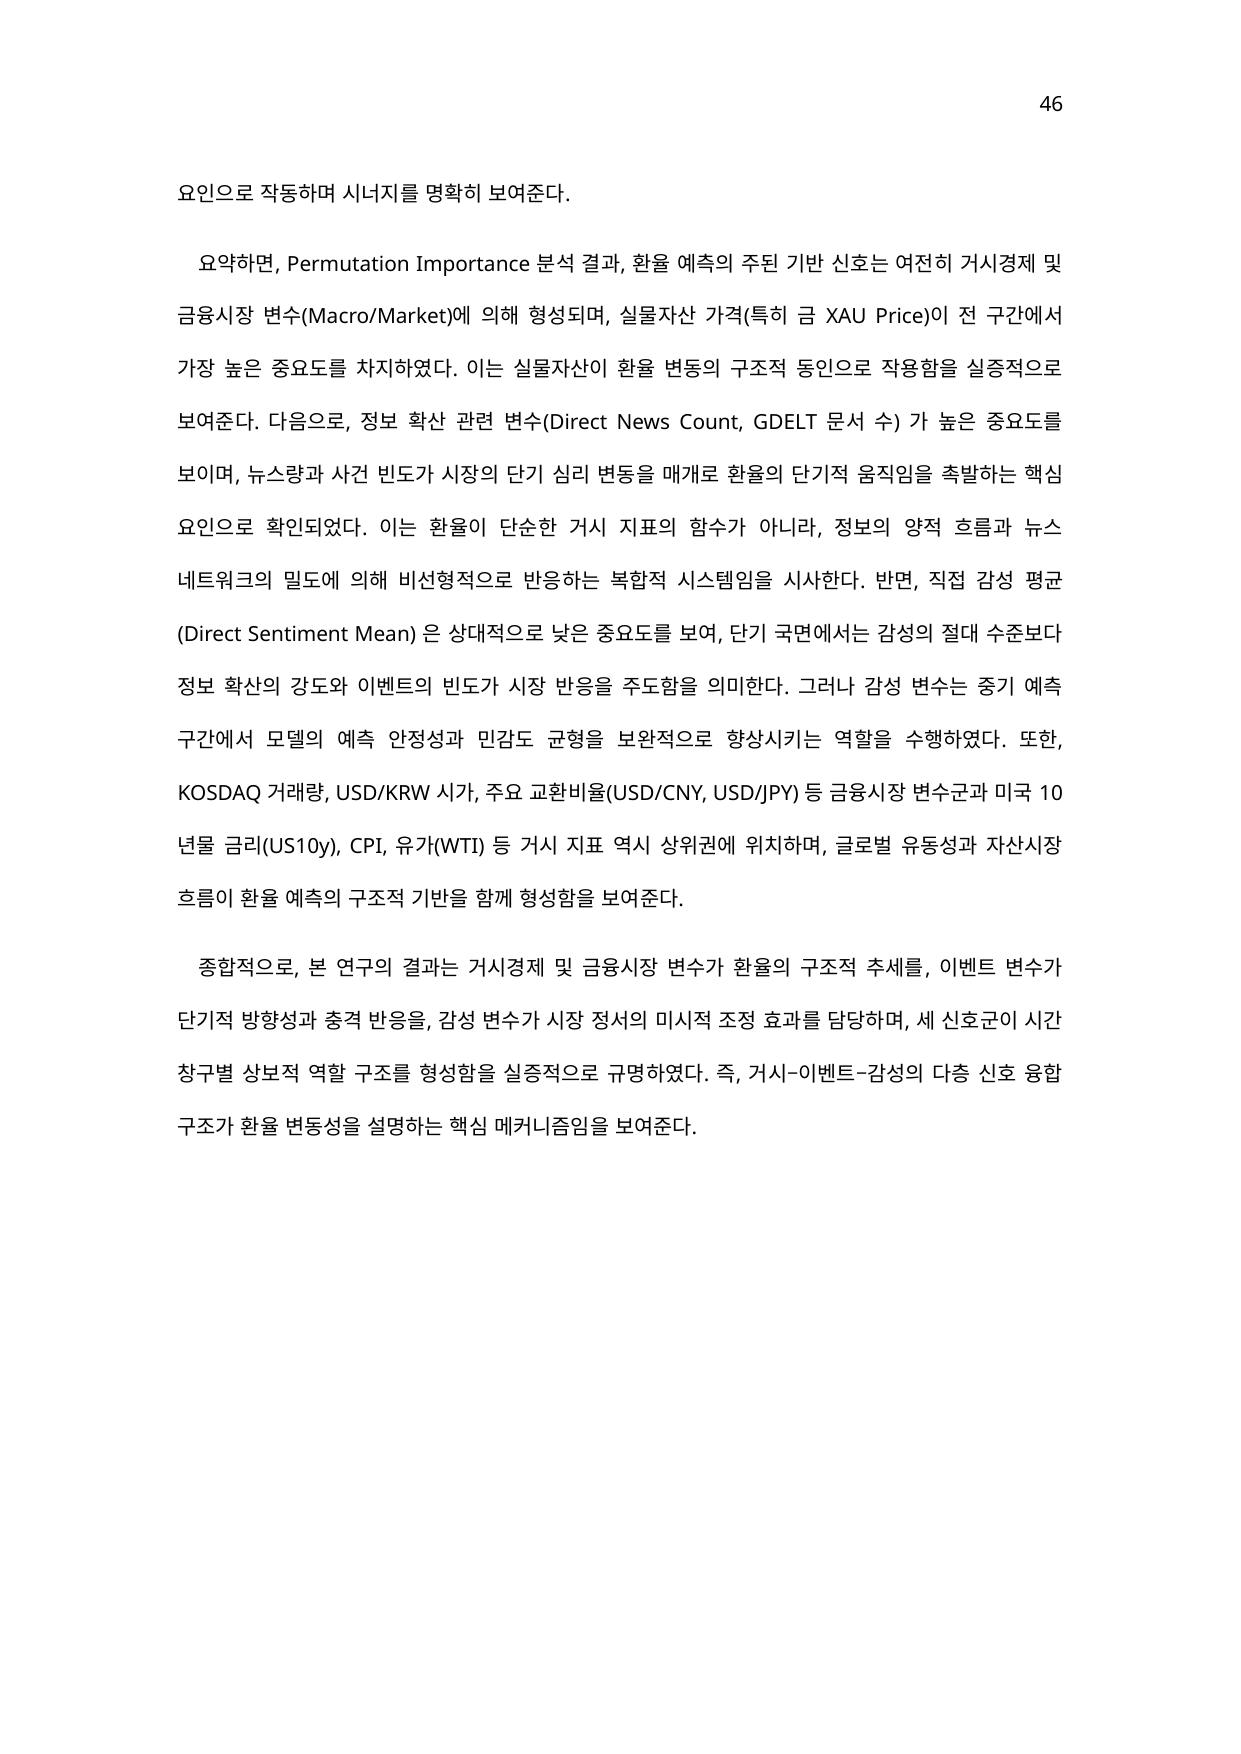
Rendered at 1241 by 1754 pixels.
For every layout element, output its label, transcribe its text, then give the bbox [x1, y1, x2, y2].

text 요약하면, Permutation Importance 분석 결과, 환율 예측의 주된 기반 신호는 여전히 거시경제 및 금융시장 변수(Macro/Market)에 의해 형성되며, 실물자산 가격(특히 금 XAU Price)이 전 구간에서 가장 높은 중요도를 차지하였다. 이는 실물자산이 환율 변동의 구조적 동인으로 작용함을 실증적으로 보여준다. 다음으로, 정보 확산 관련 변수(Direct News Count, GDELT 문서 수) 가 높은 중요도를 보이며, 뉴스량과 사건 빈도가 시장의 단기 심리 변동을 매개로 환율의 단기적 움직임을 촉발하는 핵심 요인으로 확인되었다. 이는 환율이 단순한 거시 지표의 함수가 아니라, 정보의 양적 흐름과 뉴스 네트워크의 밀도에 의해 비선형적으로 반응하는 복합적 시스템임을 시사한다. 반면, 직접 감성 평균(Direct Sentiment Mean) 은 상대적으로 낮은 중요도를 보여, 단기 국면에서는 감성의 절대 수준보다 정보 확산의 강도와 이벤트의 빈도가 시장 반응을 주도함을 의미한다. 그러나 감성 변수는 중기 예측 구간에서 모델의 예측 안정성과 민감도 균형을 보완적으로 향상시키는 역할을 수행하였다. 또한, KOSDAQ 거래량, USD/KRW 시가, 주요 교환비율(USD/CNY, USD/JPY) 등 금융시장 변수군과 미국 10년물 금리(US10y), CPI, 유가(WTI) 등 거시 지표 역시 상위권에 위치하며, 글로벌 유동성과 자산시장 흐름이 환율 예측의 구조적 기반을 함께 형성함을 보여준다. [177, 247, 1063, 912]
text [177, 177, 1063, 207]
text 종합적으로, 본 연구의 결과는 거시경제 및 금융시장 변수가 환율의 구조적 추세를, 이벤트 변수가 단기적 방향성과 충격 반응을, 감성 변수가 시장 정서의 미시적 조정 효과를 담당하며, 세 신호군이 시간 창구별 상보적 역할 구조를 형성함을 실증적으로 규명하였다. 즉, 거시–이벤트–감성의 다층 신호 융합 구조가 환율 변동성을 설명하는 핵심 메커니즘임을 보여준다. [177, 952, 1063, 1141]
